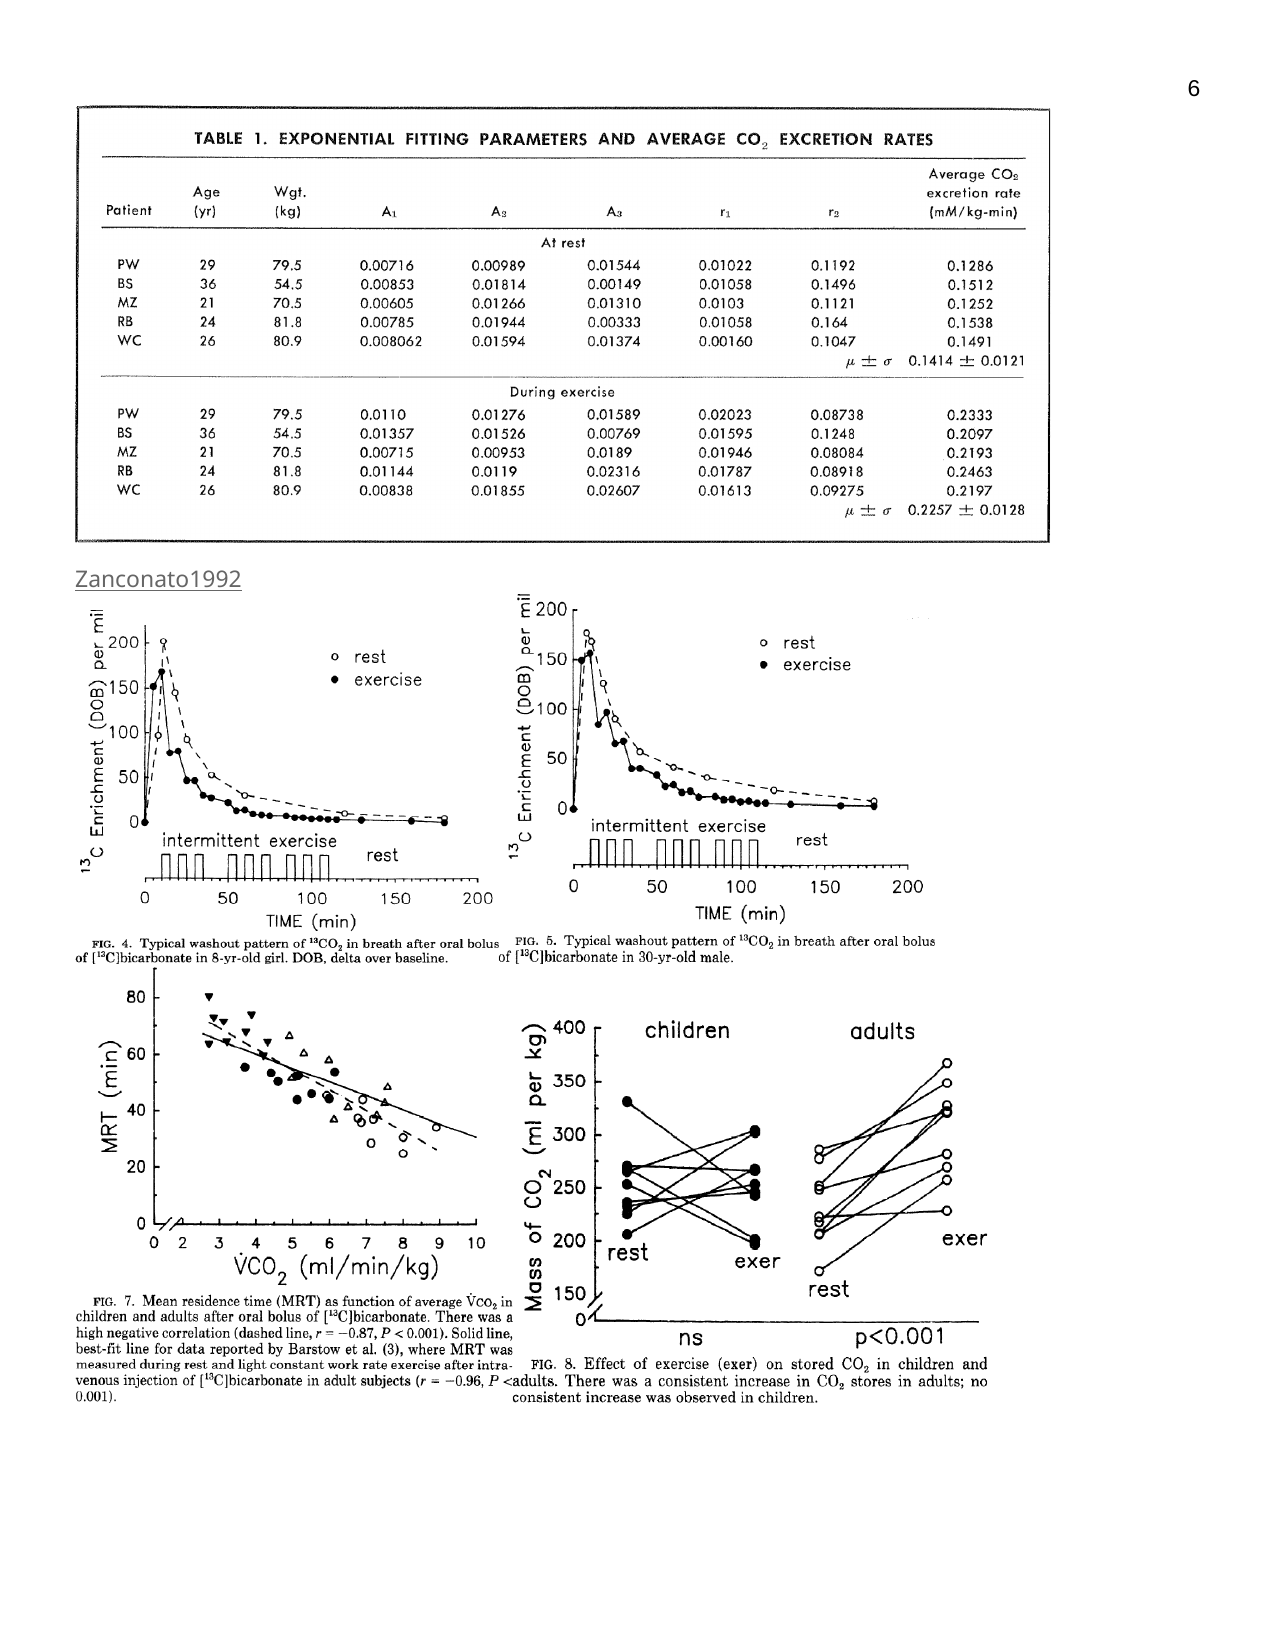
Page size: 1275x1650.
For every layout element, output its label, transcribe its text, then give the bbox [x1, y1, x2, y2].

picture [75, 105, 1050, 543]
picture [75, 594, 935, 964]
picture [75, 967, 988, 1403]
subtitle Zanconato1992 [75, 563, 1200, 594]
